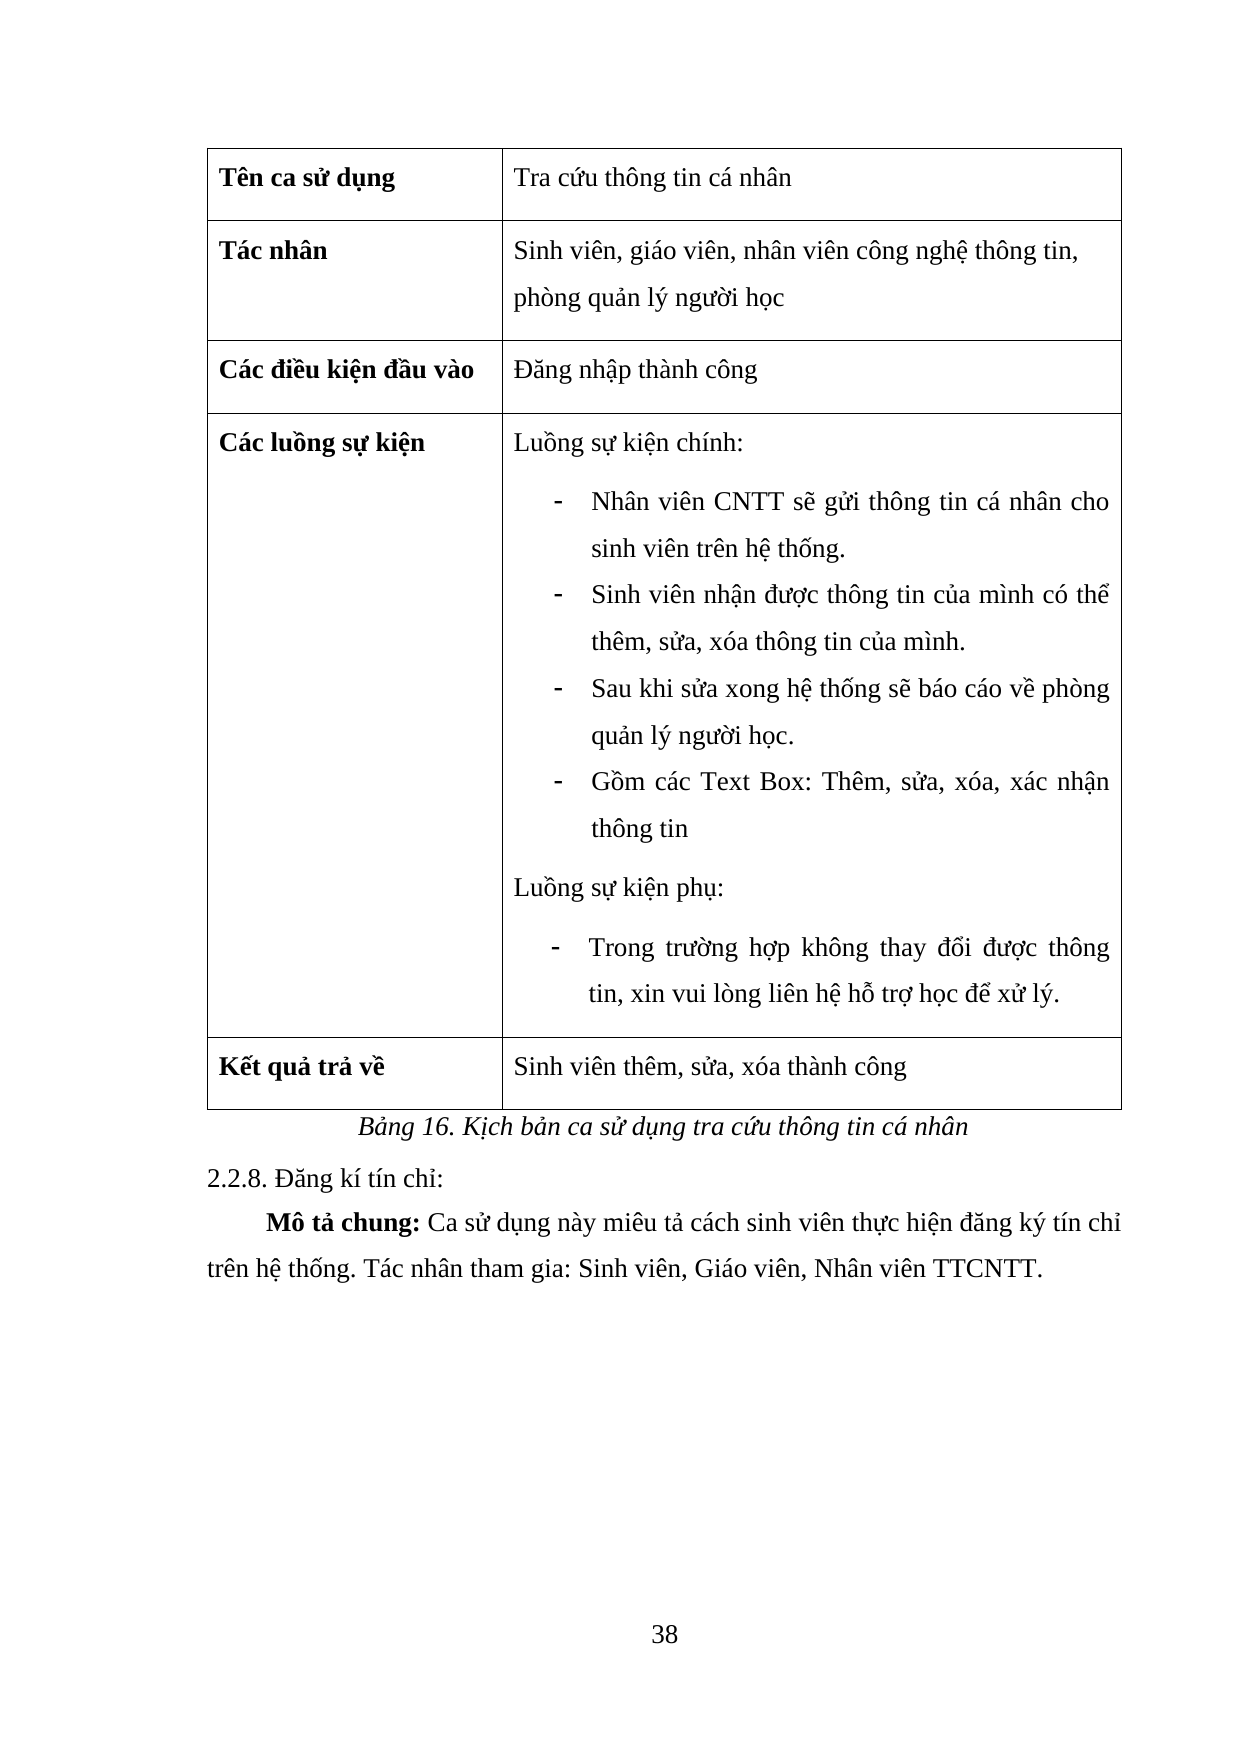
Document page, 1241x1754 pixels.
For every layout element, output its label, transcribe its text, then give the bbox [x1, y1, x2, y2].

text Mô tả chung: Ca sử dụng này miêu tả cách sinh viên thực hiện đăng ký tín chỉ trên hệ thống. Tác nhân tham gia: Sinh viên, Giáo viên, Nhân viên TTCNTT. [207, 1206, 1122, 1284]
table_cell Tác nhân [208, 221, 502, 340]
table_cell Luồng sự kiện chính: Nhân viên CNTT sẽ gửi thông tin cá nhân cho sinh viên trên hệ thống. Sinh viên nhận được thông tin của mình có thể thêm, sửa, xóa thông tin của mình. Sau khi sửa xong hệ thống sẽ báo cáo về phòng quản lý người học. Gồm các Text Box: Thêm, sửa, xóa, xác nhận thông tin Luồng sự kiện phụ: Trong trường hợp không thay đổi được thông tin, xin vui lòng liên hệ hỗ trợ học để xử lý. [503, 414, 1121, 1037]
table_cell Kết quả trả về [208, 1038, 502, 1109]
table_header Tên ca sử dụng [208, 149, 502, 220]
table_cell Đăng nhập thành công [503, 341, 1121, 412]
table_cell Các điều kiện đầu vào [208, 341, 502, 412]
table_cell Các luồng sự kiện [208, 414, 502, 1037]
table_cell Sinh viên, giáo viên, nhân viên công nghệ thông tin, phòng quản lý người học [503, 221, 1121, 340]
subtitle 2.2.8. Đăng kí tín chỉ: [207, 1162, 1122, 1193]
table_cell Sinh viên thêm, sửa, xóa thành công [503, 1038, 1121, 1109]
table_header Tra cứu thông tin cá nhân [503, 149, 1121, 220]
text Bảng 16. Kịch bản ca sử dụng tra cứu thông tin cá nhân [207, 1110, 1122, 1141]
